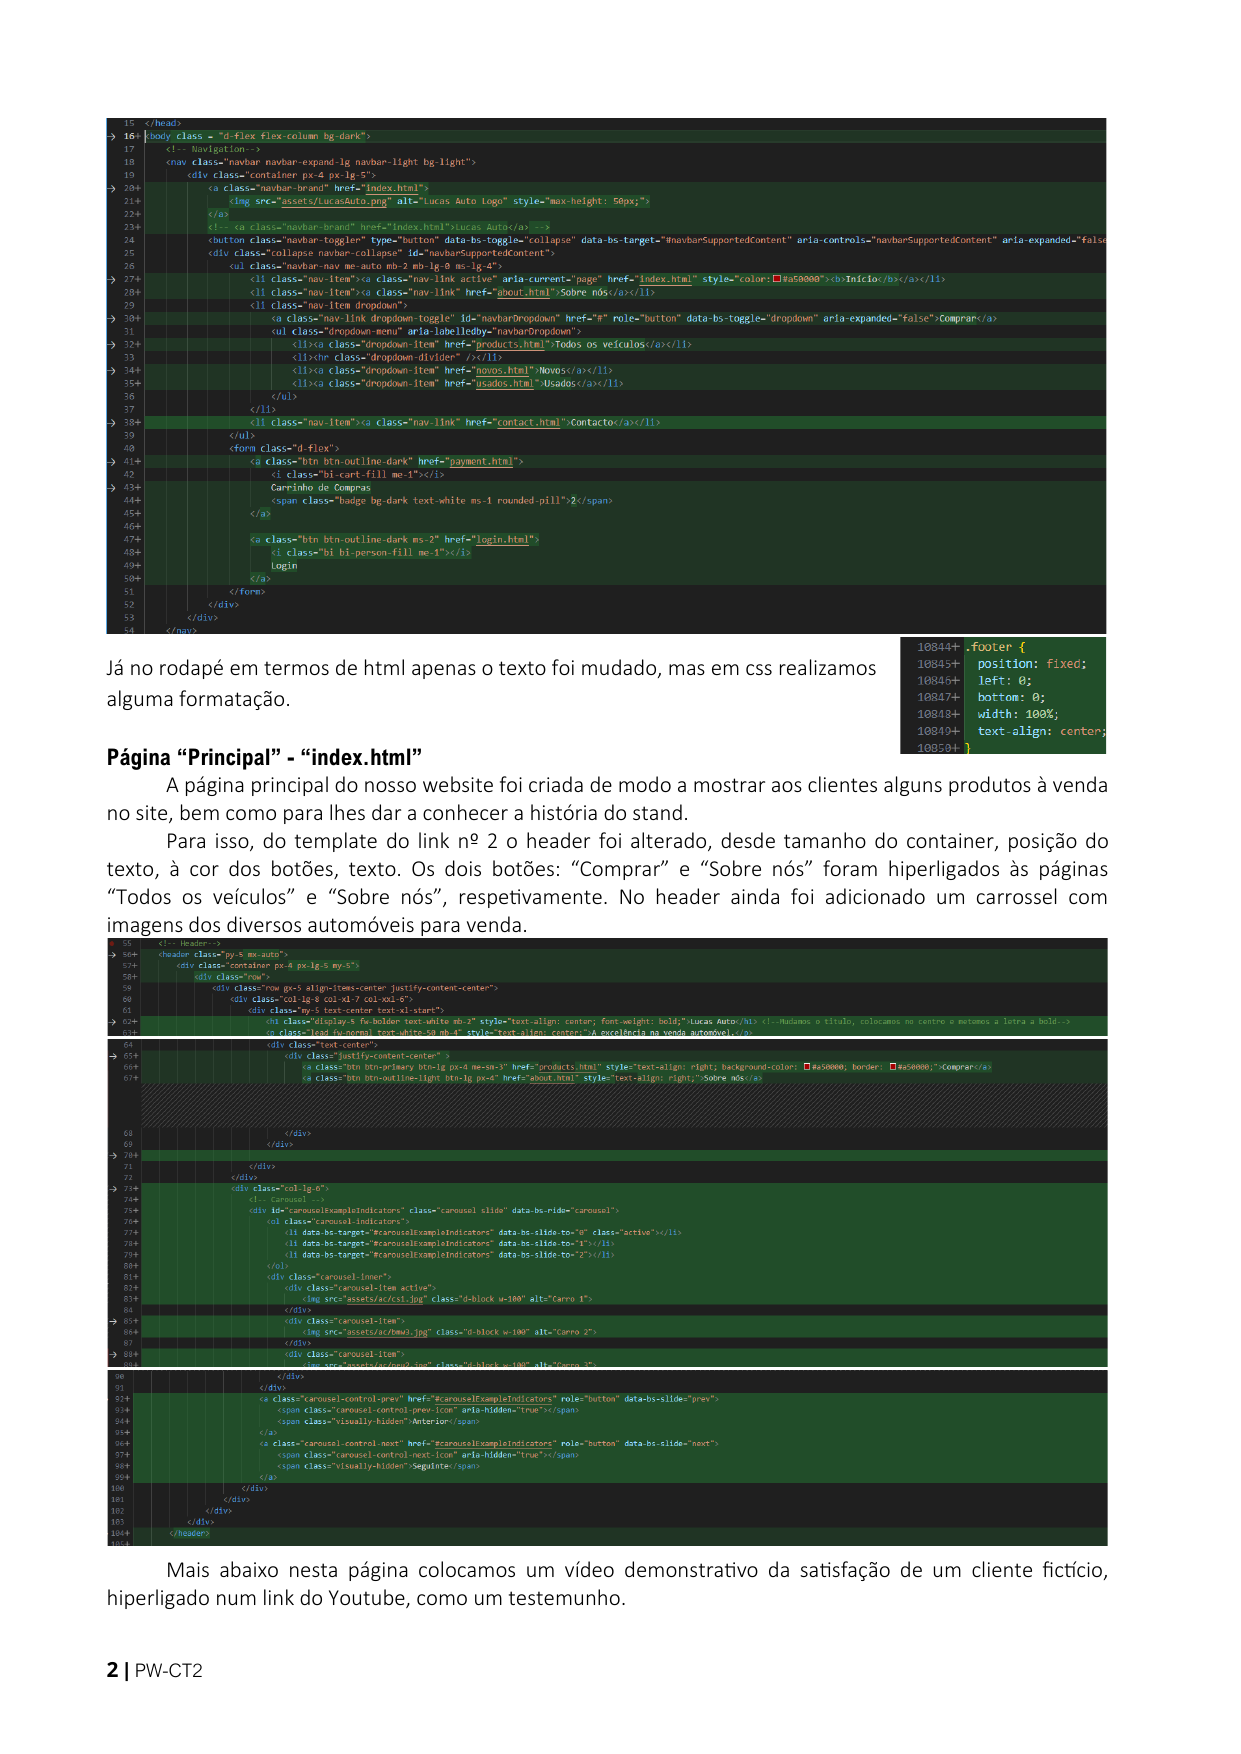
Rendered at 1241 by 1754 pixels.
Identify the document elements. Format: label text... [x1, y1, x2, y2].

picture [900, 637, 1107, 754]
text A página principal do nosso website foi criada de modo a mostrar aos clientes alguns produtos à venda no site, bem como para lhes dar a conhecer a história do stand. [106, 770, 1110, 826]
picture [107, 938, 1107, 1036]
text Página “Principal” - “index.html” [106, 742, 1110, 770]
text Para isso, do template do link nº 2 o header foi alterado, desde tamanho do container, posição do texto, à cor dos botões, texto. Os dois botões: “Comprar” e “Sobre nós” foram hiperligados às páginas “Todos os veículos” e “Sobre nós”, respetivamente. No header ainda foi adicionado um carrossel com imagens dos diversos automóveis para venda. [106, 826, 1110, 938]
picture [107, 1039, 1107, 1368]
picture [106, 118, 1105, 633]
picture [107, 1370, 1107, 1546]
